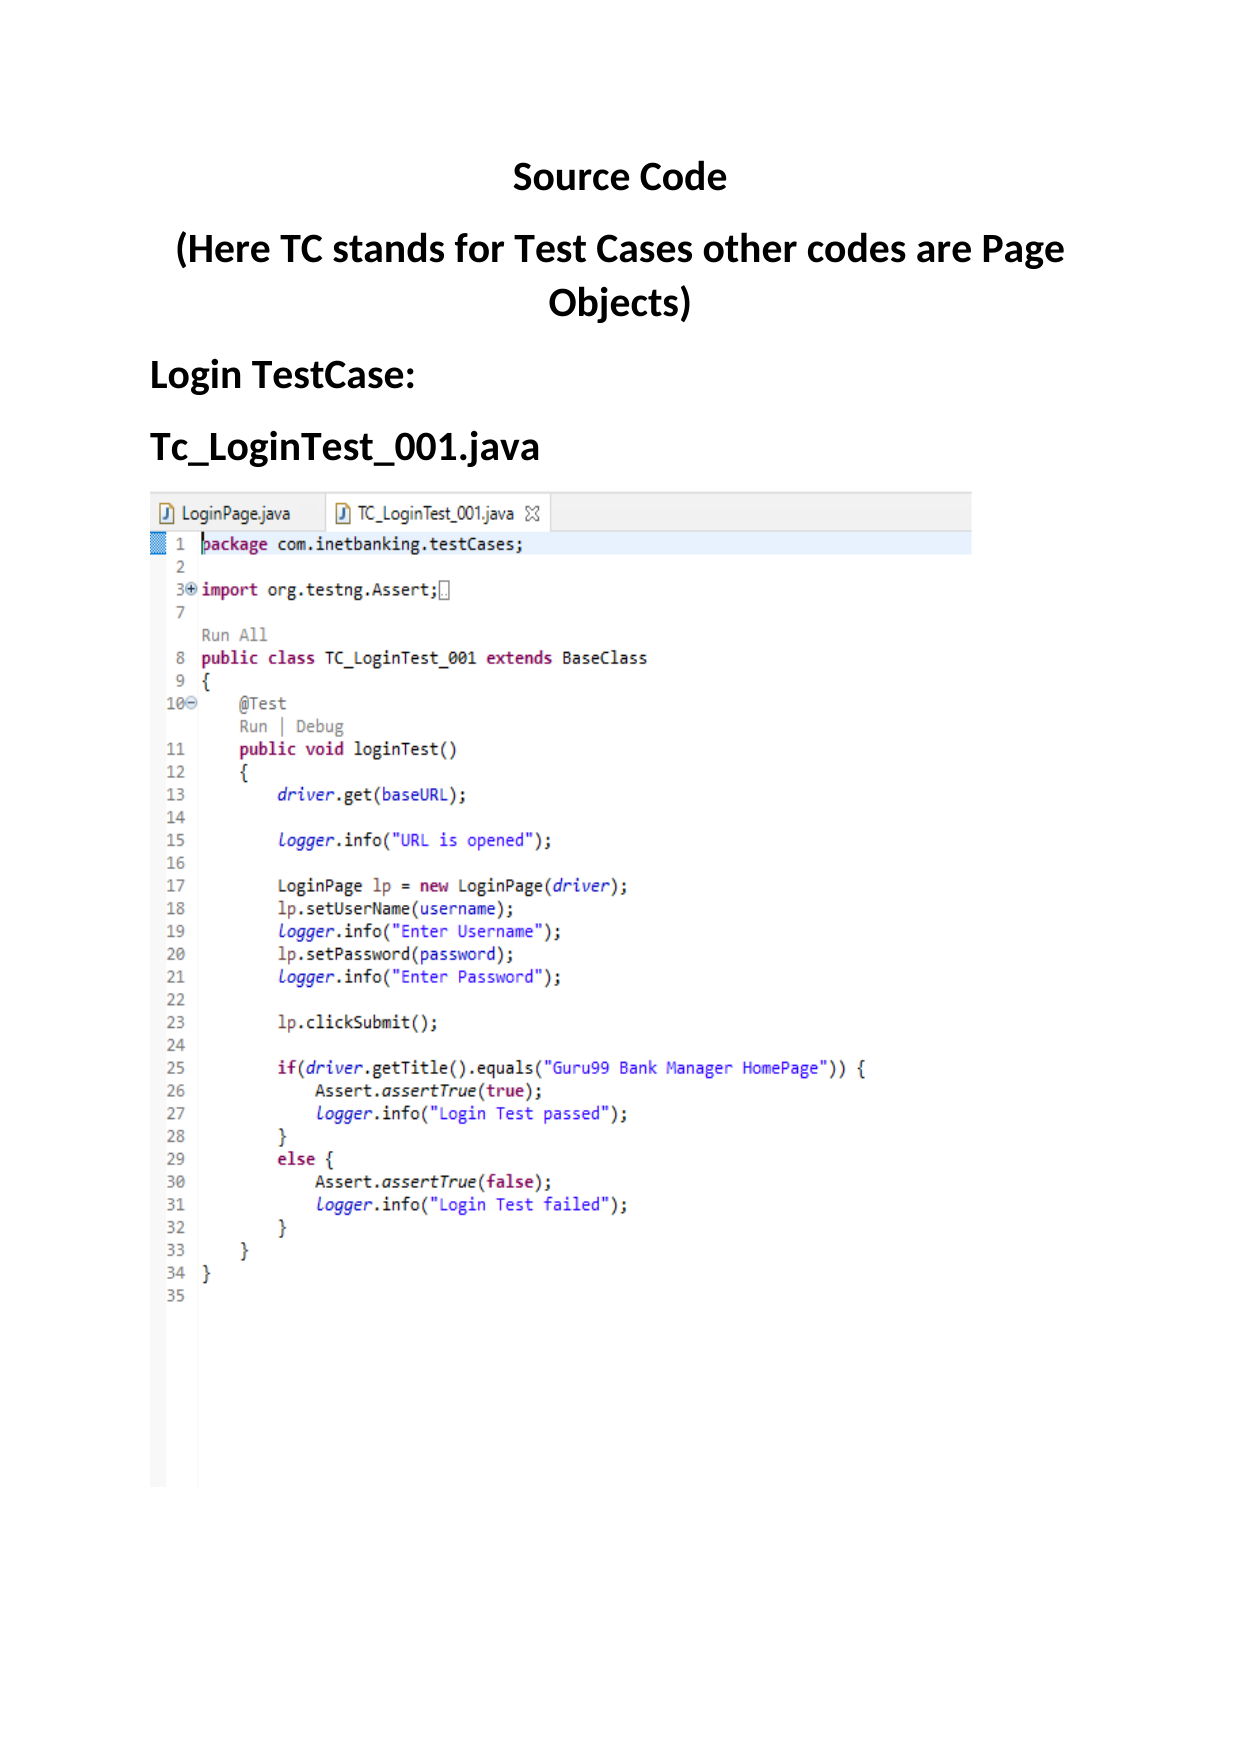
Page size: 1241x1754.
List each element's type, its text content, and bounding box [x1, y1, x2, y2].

text Login TestCase: [150, 348, 1090, 399]
text (Here TC stands for Test Cases other codes are Page Objects) [150, 222, 1090, 327]
picture [150, 491, 972, 1487]
text Source Code [150, 150, 1090, 201]
text Tc_LoginTest_001.java [150, 419, 1090, 470]
